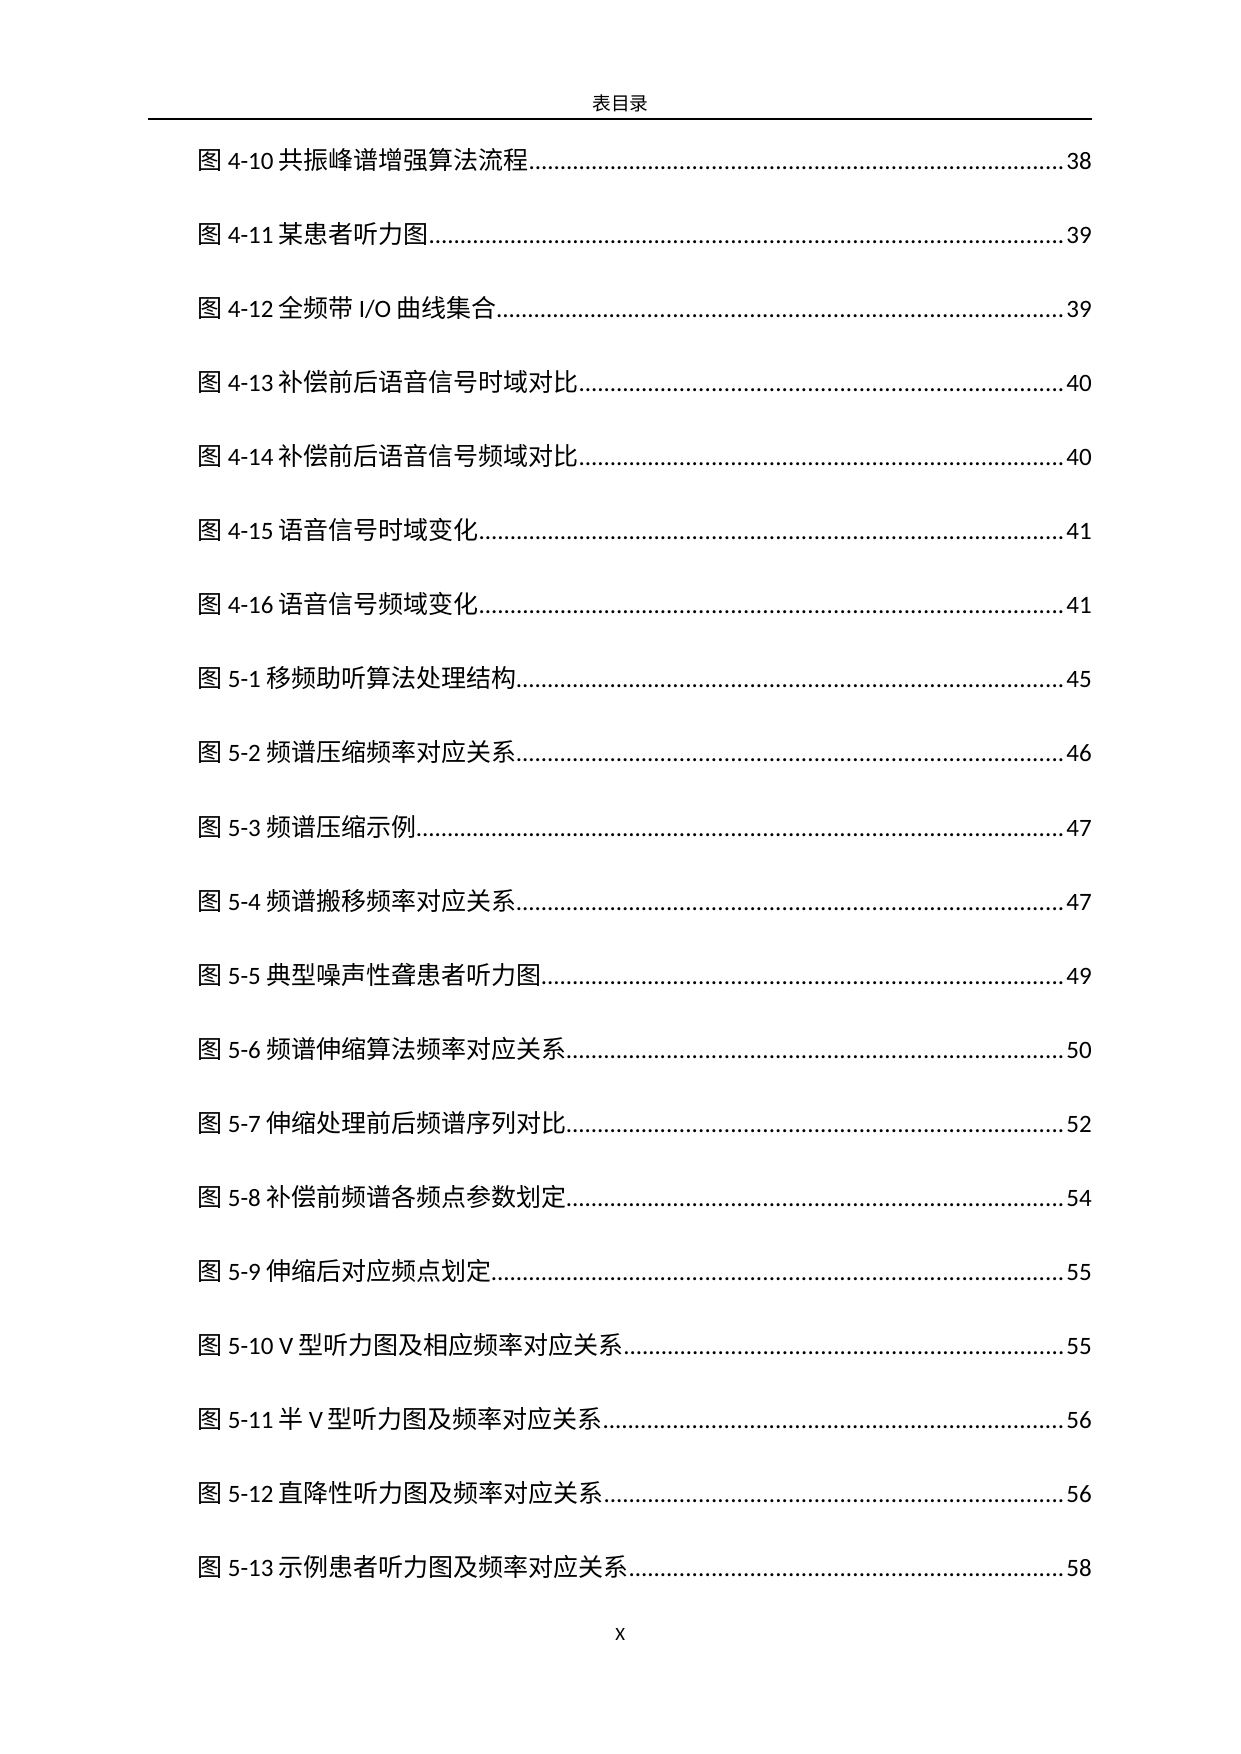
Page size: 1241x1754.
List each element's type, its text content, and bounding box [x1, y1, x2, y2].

text 图5-10 V型听力图及相应频率对应关系 55 [198, 1311, 1092, 1376]
text 图4-10共振峰谱增强算法流程 38 [198, 126, 1092, 191]
text 图5-9伸缩后对应频点划定 55 [198, 1237, 1092, 1302]
text 图5-2频谱压缩频率对应关系 46 [198, 718, 1092, 783]
text 图4-13补偿前后语音信号时域对比 40 [198, 348, 1092, 413]
text 图5-8补偿前频谱各频点参数划定 54 [198, 1163, 1092, 1228]
text 图5-7伸缩处理前后频谱序列对比 52 [198, 1089, 1092, 1154]
text 图5-6频谱伸缩算法频率对应关系 50 [198, 1015, 1092, 1080]
text 图5-1移频助听算法处理结构 45 [198, 644, 1092, 709]
text 图4-16语音信号频域变化 41 [198, 570, 1092, 635]
text 图5-11半V型听力图及频率对应关系 56 [198, 1385, 1092, 1450]
text 图4-14补偿前后语音信号频域对比 40 [198, 422, 1092, 487]
text 图5-12直降性听力图及频率对应关系 56 [198, 1459, 1092, 1524]
text 图5-13示例患者听力图及频率对应关系 58 [198, 1533, 1092, 1598]
text 图4-11某患者听力图 39 [198, 200, 1092, 265]
text 图5-3频谱压缩示例 47 [198, 793, 1092, 858]
text 图4-12全频带I/O曲线集合 39 [198, 274, 1092, 339]
text 图5-4频谱搬移频率对应关系 47 [198, 867, 1092, 932]
text 图4-15语音信号时域变化 41 [198, 496, 1092, 561]
text 图5-5典型噪声性聋患者听力图 49 [198, 941, 1092, 1006]
